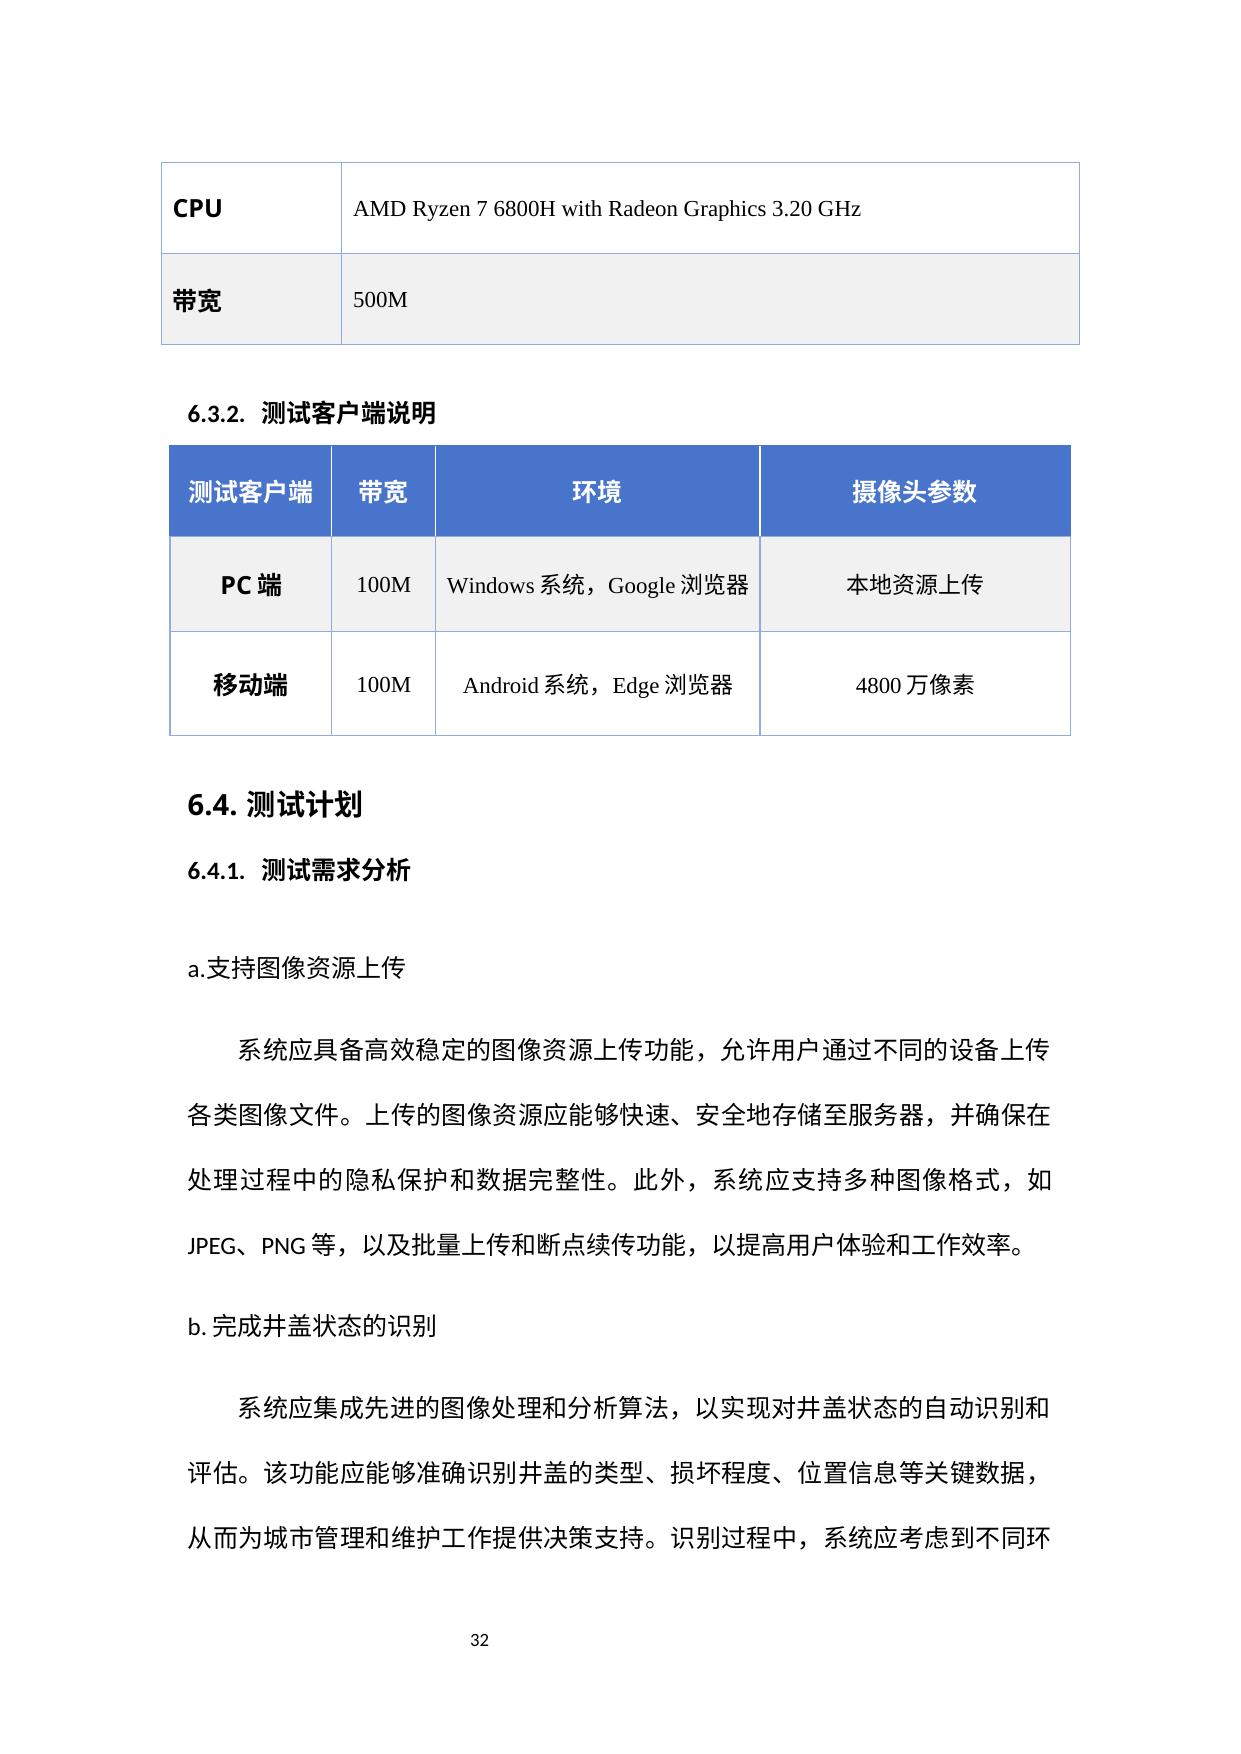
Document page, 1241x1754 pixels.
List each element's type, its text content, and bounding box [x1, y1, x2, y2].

table_cell PC端 [171, 537, 331, 631]
table_cell AMD Ryzen 7 6800H with Radeon Graphics 3.20 GHz [342, 163, 1079, 253]
list 测试计划 [187, 770, 1053, 835]
subtitle 测试需求分析 [187, 836, 1053, 901]
table_cell 移动端 [171, 632, 331, 735]
table_cell 100M [332, 632, 435, 735]
text b. 完成井盖状态的识别 [187, 1292, 1053, 1357]
table_header 环境 [436, 446, 759, 536]
table_cell 100M [332, 537, 435, 631]
table_cell CPU [162, 163, 341, 253]
table_cell 带宽 [162, 254, 341, 344]
table_cell Android系统，Edge浏览器 [436, 632, 759, 735]
subtitle 测试客户端说明 [187, 379, 1053, 444]
table_header 带宽 [332, 446, 435, 536]
table_cell Windows系统，Google浏览器 [436, 537, 759, 631]
table_header 测试客户端 [171, 446, 331, 536]
table_cell 500M [342, 254, 1079, 344]
table_cell 本地资源上传 [761, 537, 1070, 631]
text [187, 1374, 1053, 1569]
text a.支持图像资源上传 [187, 934, 1053, 999]
table_header 摄像头参数 [761, 446, 1070, 536]
text 系统应具备高效稳定的图像资源上传功能，允许用户通过不同的设备上传各类图像文件。上传的图像资源应能够快速、安全地存储至服务器，并确保在处理过程中的隐私保护和数据完整性。此外，系统应支持多种图像格式，如JPEG、PNG等，以及批量上传和断点续传功能，以提高用户体验和工作效率。 [187, 1016, 1053, 1276]
table_cell 4800万像素 [761, 632, 1070, 735]
